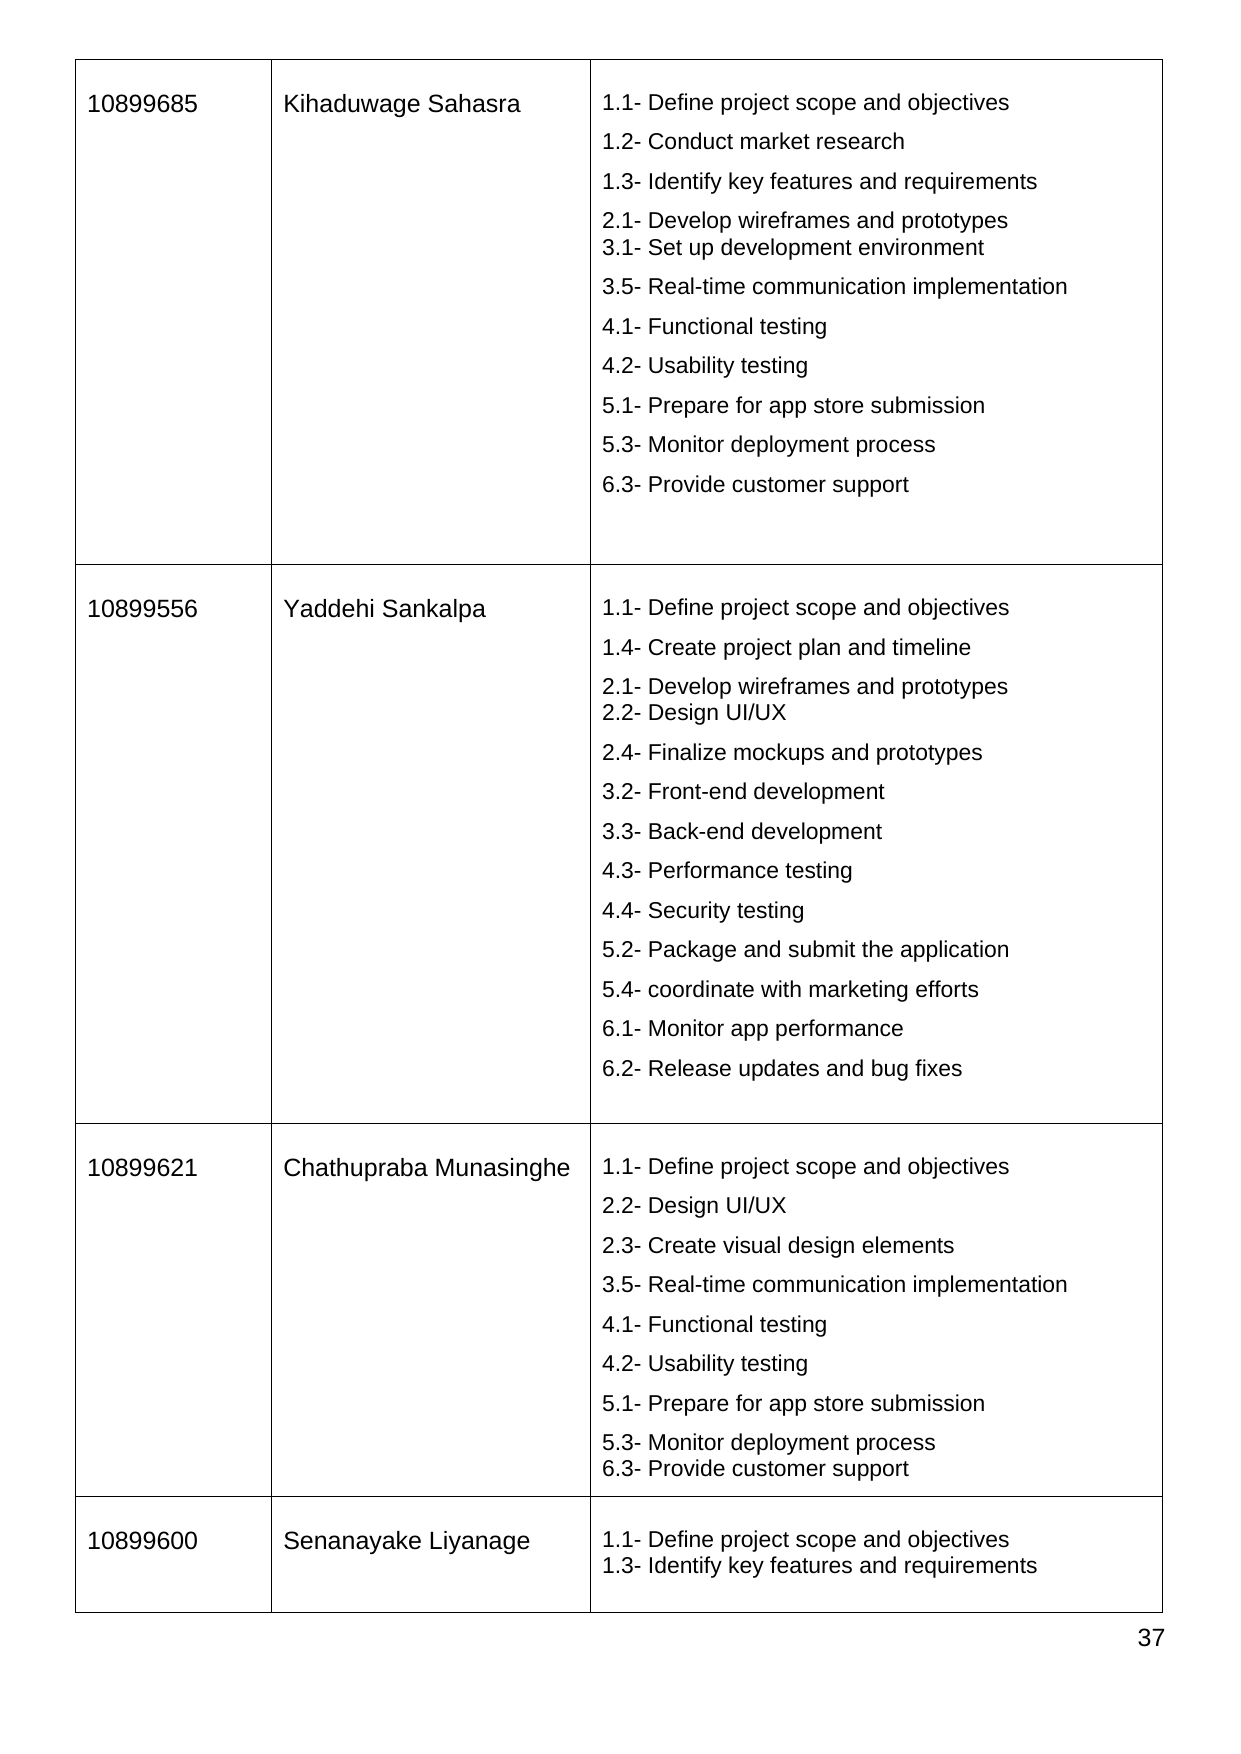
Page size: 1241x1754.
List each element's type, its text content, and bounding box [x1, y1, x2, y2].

table_cell 1.1- Define project scope and objectives 1.4- Create project plan and timeline 2.1- Develop wireframes and prototypes 2.2- Design UI/UX 2.4- Finalize mockups and prototypes 3.2- Front-end development 3.3- Back-end development 4.3- Performance testing 4.4- Security testing 5.2- Package and submit the application 5.4- coordinate with marketing efforts 6.1- Monitor app performance 6.2- Release updates and bug fixes [591, 565, 1162, 1123]
table_cell 1.1- Define project scope and objectives 2.2- Design UI/UX 2.3- Create visual design elements 3.5- Real-time communication implementation 4.1- Functional testing 4.2- Usability testing 5.1- Prepare for app store submission 5.3- Monitor deployment process 6.3- Provide customer support [591, 1124, 1162, 1496]
table_cell 10899600 [76, 1497, 271, 1612]
table_cell 1.1- Define project scope and objectives 1.2- Conduct market research 1.3- Identify key features and requirements 2.1- Develop wireframes and prototypes 3.1- Set up development environment 3.5- Real-time communication implementation 4.1- Functional testing 4.2- Usability testing 5.1- Prepare for app store submission 5.3- Monitor deployment process 6.3- Provide customer support [591, 60, 1162, 564]
table_cell Senanayake Liyanage [272, 1497, 590, 1612]
table_cell Kihaduwage Sahasra [272, 60, 590, 564]
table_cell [591, 1497, 1162, 1612]
table_cell 10899685 [76, 60, 271, 564]
table_cell 10899556 [76, 565, 271, 1123]
table_cell Chathupraba Munasinghe [272, 1124, 590, 1496]
table_cell 10899621 [76, 1124, 271, 1496]
table_cell Yaddehi Sankalpa [272, 565, 590, 1123]
